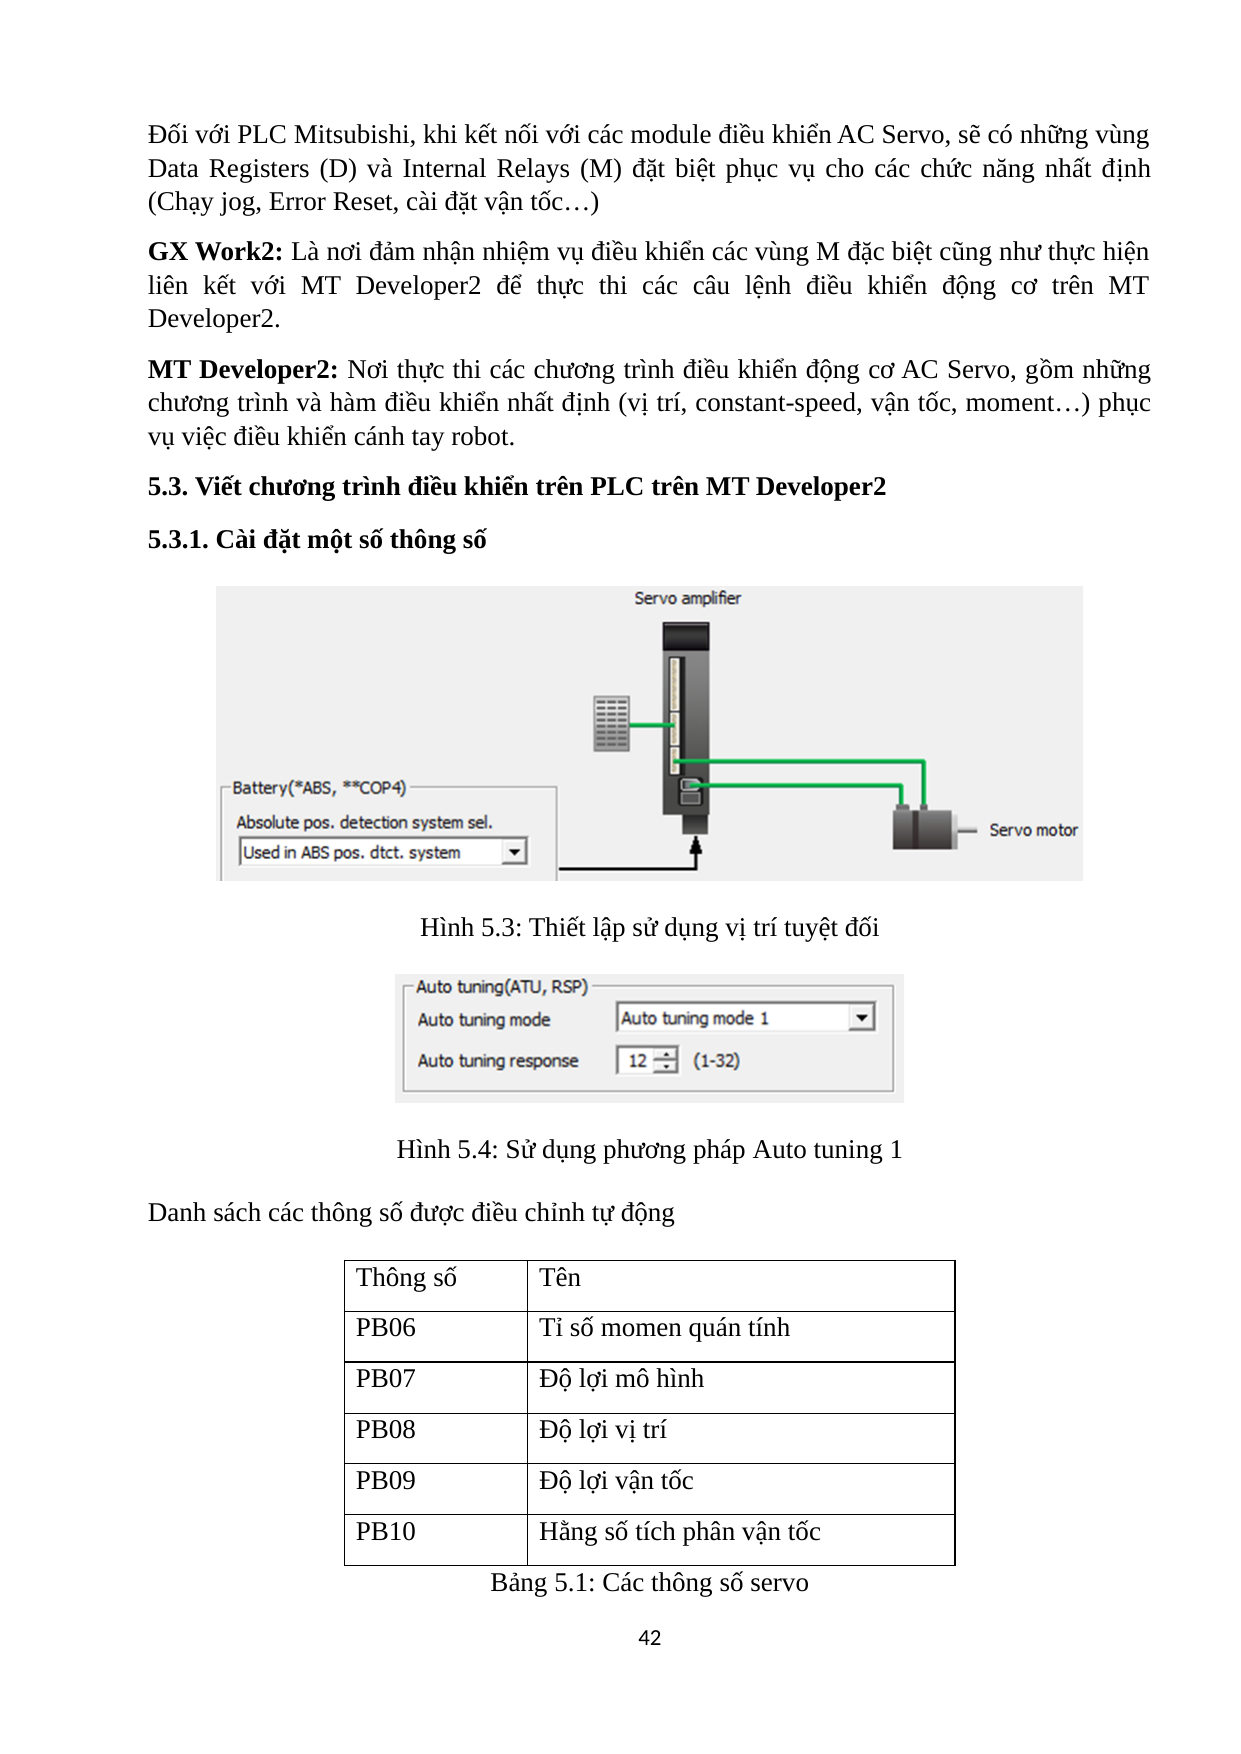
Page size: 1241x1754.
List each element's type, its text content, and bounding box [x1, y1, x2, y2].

picture [395, 974, 905, 1103]
text Danh sách các thông số được điều chỉnh tự động [148, 1196, 1152, 1227]
text MT Developer2: Nơi thực thi các chương trình điều khiển động cơ AC Servo, gồm những chương trình và hàm điều khiển nhất định (vị trí, constant-speed, vận tốc, moment…) phục vụ việc điều khiển cánh tay robot. [148, 353, 1152, 451]
table_cell Tỉ số momen quán tính [528, 1312, 954, 1361]
table_cell PB06 [345, 1312, 527, 1361]
text GX Work2: Là nơi đảm nhận nhiệm vụ điều khiển các vùng M đặc biệt cũng như thực hiện liên kết với MT Developer2 để thực thi các câu lệnh điều khiển động cơ trên MT Developer2. [148, 235, 1152, 334]
text Bảng 5.1: Các thông số servo [148, 1566, 1152, 1597]
picture [216, 586, 1084, 881]
table_cell PB09 [345, 1464, 527, 1514]
table_cell Hằng số tích phân vận tốc [528, 1515, 954, 1565]
table_cell PB10 [345, 1515, 527, 1565]
table_header Thông số [345, 1261, 527, 1311]
table_cell Độ lợi mô hình [528, 1363, 954, 1412]
text Hình 5.3: Thiết lập sử dụng vị trí tuyệt đối [148, 911, 1152, 942]
table_cell Độ lợi vị trí [528, 1414, 954, 1463]
table_cell Độ lợi vận tốc [528, 1464, 954, 1514]
table_cell PB07 [345, 1363, 527, 1412]
text Đối với PLC Mitsubishi, khi kết nối với các module điều khiển AC Servo, sẽ có những vùng Data Registers (D) và Internal Relays (M) đặt biệt phục vụ cho các chức năng nhất định (Chạy jog, Error Reset, cài đặt vận tốc…) [148, 118, 1152, 216]
text 5.3. Viết chương trình điều khiển trên PLC trên MT Developer2 [148, 470, 1152, 501]
table_cell PB08 [345, 1414, 527, 1463]
table_header Tên [528, 1261, 954, 1311]
text Hình 5.4: Sử dụng phương pháp Auto tuning 1 [148, 1133, 1152, 1164]
text 5.3.1. Cài đặt một số thông số [148, 523, 1152, 554]
